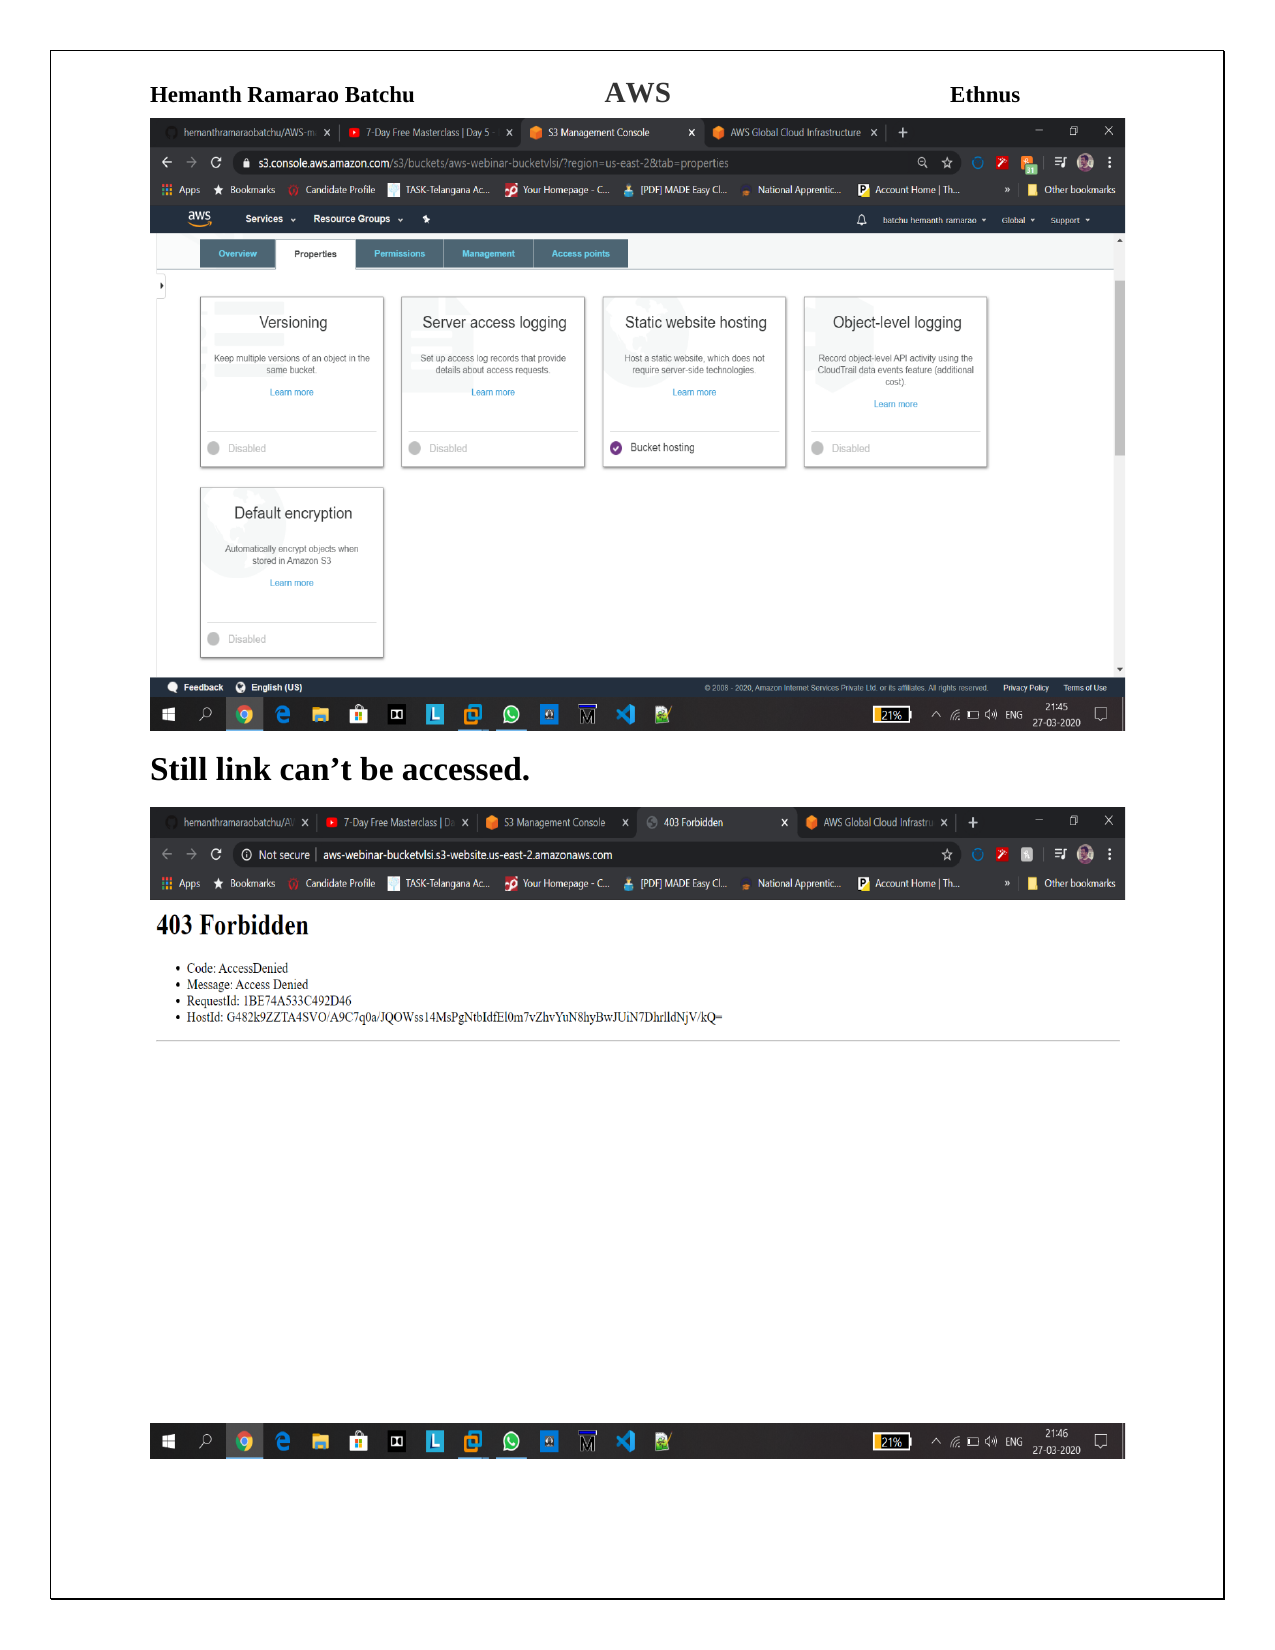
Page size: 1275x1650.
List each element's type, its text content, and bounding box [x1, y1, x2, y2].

picture [150, 118, 1125, 731]
picture [150, 807, 1125, 1459]
text Still link can’t be accessed. [150, 749, 1124, 788]
